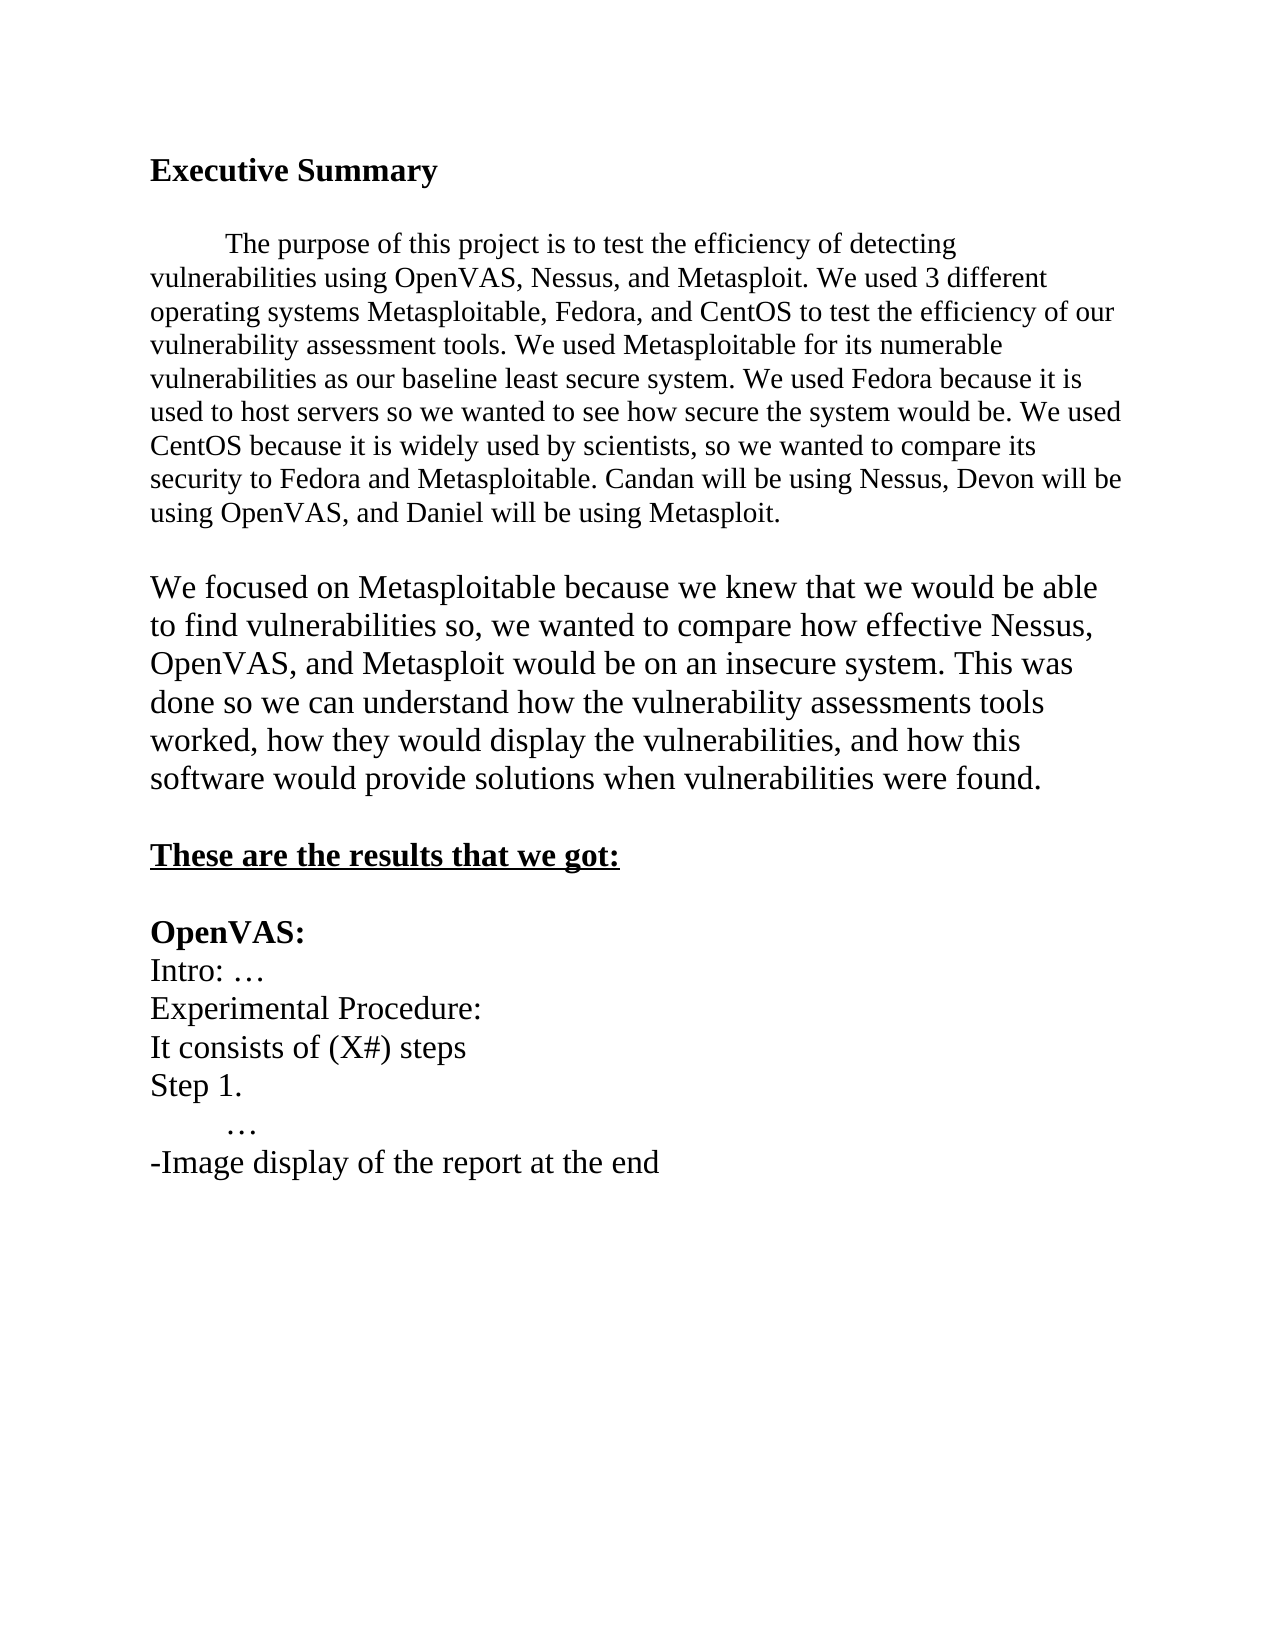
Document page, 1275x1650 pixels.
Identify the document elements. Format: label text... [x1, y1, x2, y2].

text It consists of (X#) steps [150, 1027, 1125, 1065]
text Executive Summary [150, 150, 1125, 188]
text -Image display of the report at the end [150, 1142, 1125, 1180]
text Experimental Procedure: [150, 988, 1125, 1027]
text Intro: … [150, 950, 1125, 988]
text Step 1. [150, 1065, 1125, 1103]
text The purpose of this project is to test the efficiency of detecting vulnerabilities using OpenVAS, Nessus, and Metasploit. We used 3 different operating systems Metasploitable, Fedora, and CentOS to test the efficiency of our vulnerability assessment tools. We used Metasploitable for its numerable vulnerabilities as our baseline least secure system. We used Fedora because it is used to host servers so we wanted to see how secure the system would be. We used CentOS because it is widely used by scientists, so we wanted to compare its security to Fedora and Metasploitable. Candan will be using Nessus, Devon will be using OpenVAS, and Daniel will be using Metasploit. [150, 227, 1125, 528]
text We focused on Metasploitable because we knew that we would be able to find vulnerabilities so, we wanted to compare how effective Nessus, OpenVAS, and Metasploit would be on an insecure system. This was done so we can understand how the vulnerability assessments tools worked, how they would display the vulnerabilities, and how this software would provide solutions when vulnerabilities were found. [150, 567, 1125, 797]
text OpenVAS: [150, 912, 1125, 950]
text These are the results that we got: [150, 835, 1125, 873]
text … [150, 1103, 1125, 1142]
